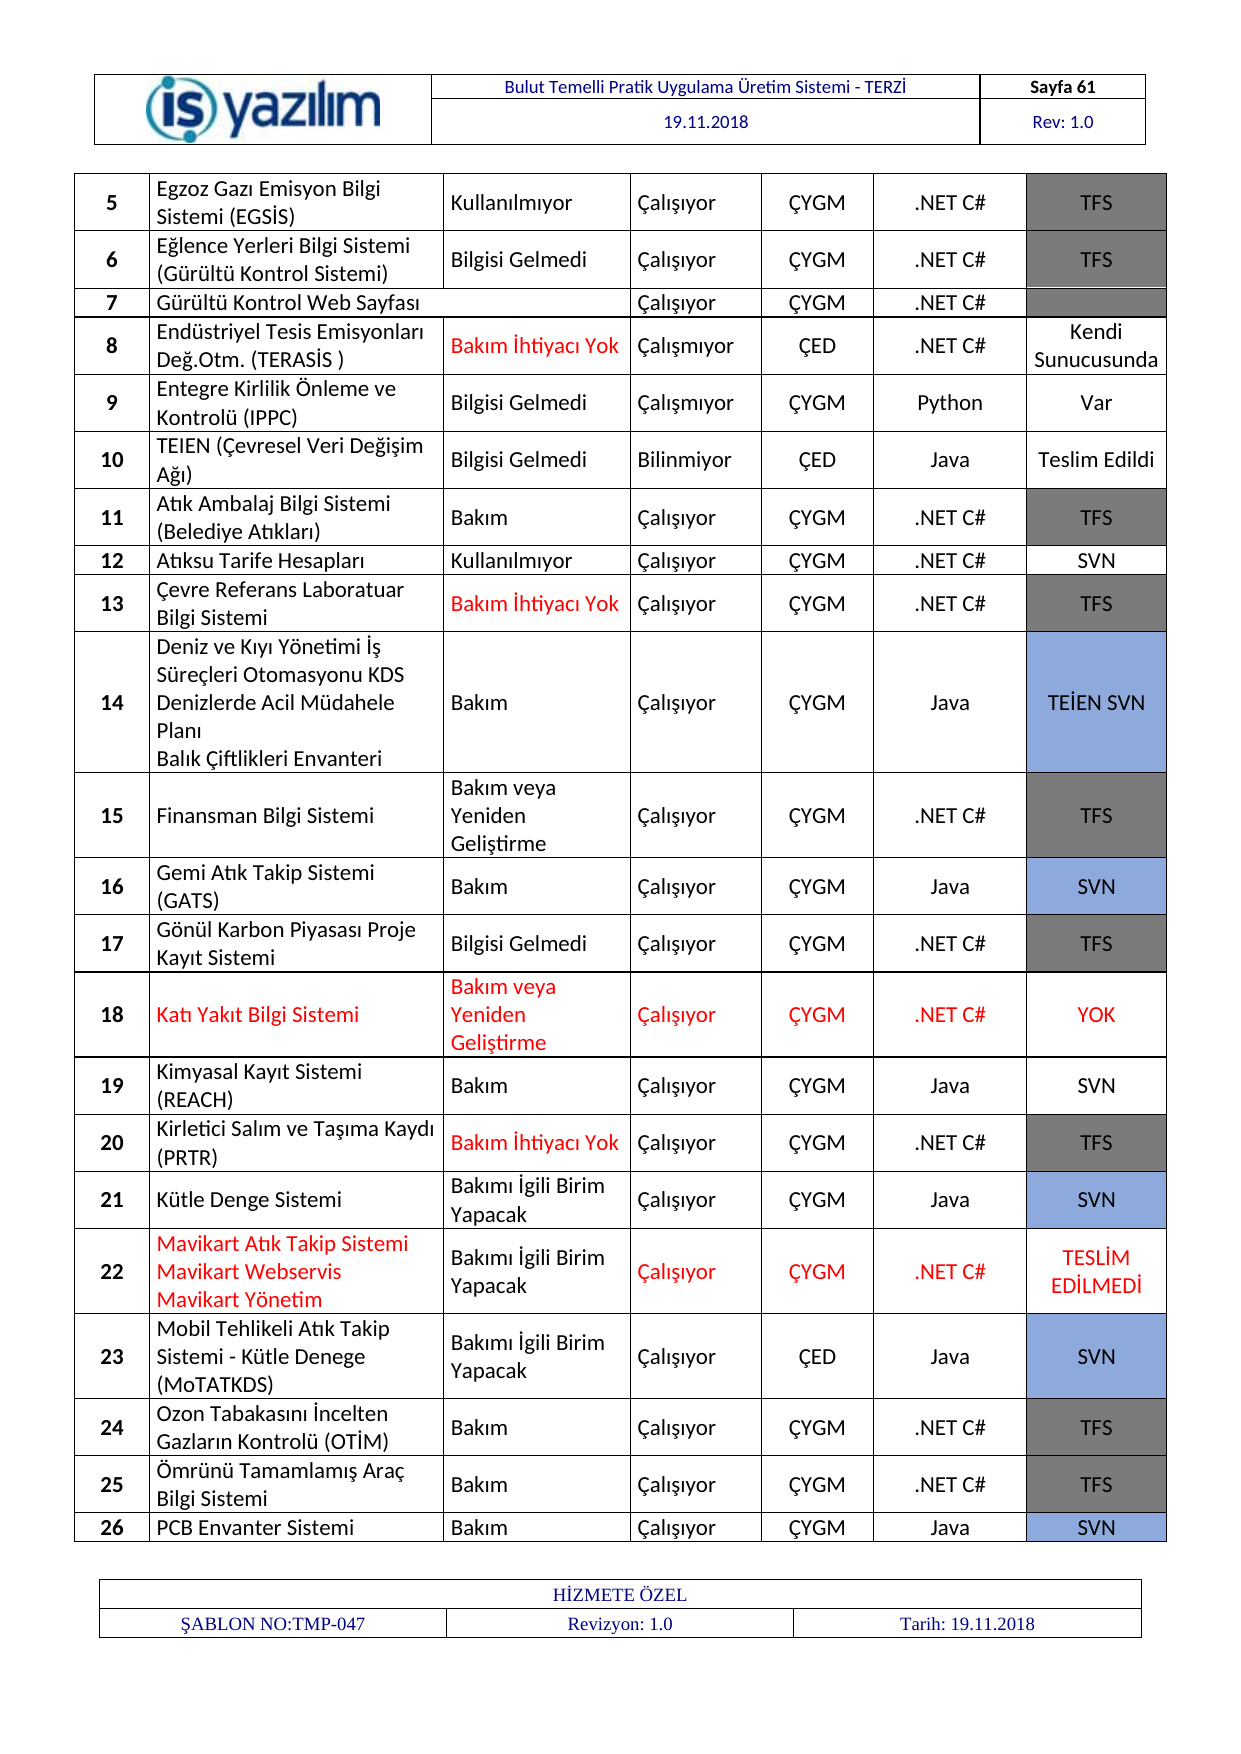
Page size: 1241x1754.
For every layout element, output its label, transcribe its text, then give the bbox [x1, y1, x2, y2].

table_cell 26 [75, 1513, 149, 1541]
table_cell 7 [75, 289, 149, 316]
table_cell ÇYGM [762, 231, 873, 287]
table_cell Çalışıyor [631, 575, 761, 631]
table_cell 17 [75, 915, 149, 971]
table_cell .NET C# [874, 318, 1026, 373]
table_cell ÇYGM [762, 1115, 873, 1171]
table_cell ÇYGM [762, 546, 873, 574]
table_cell ÇED [762, 432, 873, 488]
table_cell TFS [1027, 174, 1166, 230]
table_cell TFS [1027, 231, 1166, 287]
table_cell 5 [75, 174, 149, 230]
table_cell ÇYGM [762, 1058, 873, 1113]
table_cell Çalışıyor [631, 1229, 761, 1313]
table_cell Çalışıyor [631, 632, 761, 772]
table_cell TEİEN SVN [1027, 632, 1166, 772]
table_cell Çalışıyor [631, 1058, 761, 1113]
table_cell Çalışıyor [631, 773, 761, 857]
table_cell TFS [1027, 1456, 1166, 1512]
table_cell ÇYGM [762, 1399, 873, 1455]
table_cell Bakım [444, 1456, 630, 1512]
table_cell Çalışıyor [631, 1172, 761, 1228]
table_cell 12 [75, 546, 149, 574]
table_cell Teslim Edildi [1027, 432, 1166, 488]
table_cell .NET C# [874, 546, 1026, 574]
table_cell Bakım [444, 1058, 630, 1113]
table_cell Mavikart Atık Takip Sistemi Mavikart Webservis Mavikart Yönetim [150, 1229, 443, 1313]
table_cell PCB Envanter Sistemi [150, 1513, 443, 1541]
table_cell .NET C# [874, 575, 1026, 631]
table_cell Java [874, 432, 1026, 488]
table_cell Deniz ve Kıyı Yönetimi İş Süreçleri Otomasyonu KDS Denizlerde Acil Müdahele Planı Balık Çiftlikleri Envanteri [150, 632, 443, 772]
table_cell Python [874, 375, 1026, 431]
table_cell Gemi Atık Takip Sistemi (GATS) [150, 858, 443, 914]
table_cell Bakım İhtiyacı Yok [444, 318, 630, 373]
table_cell Java [874, 858, 1026, 914]
table_cell ÇYGM [762, 1456, 873, 1512]
table_cell .NET C# [874, 174, 1026, 230]
table_cell Çalışıyor [631, 973, 761, 1056]
table_cell Bakım [444, 489, 630, 545]
table_cell Kendi Sunucusunda [1027, 318, 1166, 373]
table_cell ÇYGM [762, 375, 873, 431]
table_cell ÇYGM [762, 575, 873, 631]
table_cell 11 [75, 489, 149, 545]
table_cell SVN [1027, 1058, 1166, 1113]
table_cell ÇYGM [762, 1172, 873, 1228]
table_cell Çalışmıyor [631, 375, 761, 431]
table_cell Kullanılmıyor [444, 174, 630, 230]
table_cell Java [874, 1058, 1026, 1113]
table_cell Çalışmıyor [631, 318, 761, 373]
table_cell [1027, 289, 1166, 316]
table_cell 8 [75, 318, 149, 373]
table_cell Çalışıyor [631, 231, 761, 287]
table_cell Çalışıyor [631, 1314, 761, 1398]
table_cell Java [874, 1172, 1026, 1228]
table_cell Bilgisi Gelmedi [444, 915, 630, 971]
table_cell ÇYGM [762, 174, 873, 230]
table_cell Çalışıyor [631, 546, 761, 574]
table_cell 20 [75, 1115, 149, 1171]
table_cell Çevre Referans Laboratuar Bilgi Sistemi [150, 575, 443, 631]
table_cell SVN [1027, 1172, 1166, 1228]
table_cell Çalışıyor [631, 1513, 761, 1541]
table_cell TFS [1027, 575, 1166, 631]
table_cell Bakım [444, 858, 630, 914]
table_cell SVN [1027, 546, 1166, 574]
table_cell .NET C# [874, 489, 1026, 545]
table_cell 9 [75, 375, 149, 431]
table_cell TFS [1027, 773, 1166, 857]
table_cell TESLİM EDİLMEDİ [1027, 1229, 1166, 1313]
table_cell Eğlence Yerleri Bilgi Sistemi (Gürültü Kontrol Sistemi) [150, 231, 443, 287]
table_cell Bilinmiyor [631, 432, 761, 488]
table_cell Bakım [444, 1399, 630, 1455]
table_cell ÇYGM [762, 632, 873, 772]
table_cell YOK [1027, 973, 1166, 1056]
table_cell Çalışıyor [631, 1456, 761, 1512]
table_cell Atıksu Tarife Hesapları [150, 546, 443, 574]
table_cell Atık Ambalaj Bilgi Sistemi (Belediye Atıkları) [150, 489, 443, 545]
table_cell ÇYGM [762, 1229, 873, 1313]
table_cell [443, 289, 630, 316]
table_cell Entegre Kirlilik Önleme ve Kontrolü (IPPC) [150, 375, 443, 431]
table_cell ÇYGM [762, 489, 873, 545]
table_cell Gürültü Kontrol Web Sayfası [150, 289, 443, 316]
table_cell Bakım [444, 1513, 630, 1541]
table_cell Bakım İhtiyacı Yok [444, 575, 630, 631]
table_cell 18 [75, 973, 149, 1056]
table_cell SVN [1027, 858, 1166, 914]
table_cell Var [1027, 375, 1166, 431]
table_cell TFS [1027, 1399, 1166, 1455]
table_cell Egzoz Gazı Emisyon Bilgi Sistemi (EGSİS) [150, 174, 443, 230]
table_cell Bakımı İgili Birim Yapacak [444, 1172, 630, 1228]
table_cell Bilgisi Gelmedi [444, 231, 630, 287]
table_cell ÇED [762, 1314, 873, 1398]
table_cell TFS [1027, 1115, 1166, 1171]
table_cell 21 [75, 1172, 149, 1228]
table_cell 23 [75, 1314, 149, 1398]
table_cell Katı Yakıt Bilgi Sistemi [150, 973, 443, 1056]
table_cell Kirletici Salım ve Taşıma Kaydı (PRTR) [150, 1115, 443, 1171]
table_cell TFS [1027, 489, 1166, 545]
table_cell Bilgisi Gelmedi [444, 432, 630, 488]
table_cell Çalışıyor [631, 289, 761, 316]
table_cell Java [874, 1314, 1026, 1398]
table_cell .NET C# [874, 915, 1026, 971]
table_cell .NET C# [874, 289, 1026, 316]
table_cell .NET C# [874, 973, 1026, 1056]
table_cell Çalışıyor [631, 489, 761, 545]
table_cell Bilgisi Gelmedi [444, 375, 630, 431]
table_cell Bakım İhtiyacı Yok [444, 1115, 630, 1171]
table_cell 22 [75, 1229, 149, 1313]
table_cell 13 [75, 575, 149, 631]
table_cell .NET C# [874, 1115, 1026, 1171]
table_cell 24 [75, 1399, 149, 1455]
table_cell Kütle Denge Sistemi [150, 1172, 443, 1228]
table_cell SVN [1027, 1513, 1166, 1541]
table_cell .NET C# [874, 231, 1026, 287]
table_cell ÇYGM [762, 858, 873, 914]
table_cell Bakımı İgili Birim Yapacak [444, 1314, 630, 1398]
table_cell TFS [1027, 915, 1166, 971]
table_cell Çalışıyor [631, 1115, 761, 1171]
table_cell 15 [75, 773, 149, 857]
table_cell 6 [75, 231, 149, 287]
table_cell Kimyasal Kayıt Sistemi (REACH) [150, 1058, 443, 1113]
table_cell Java [874, 632, 1026, 772]
table_cell TEIEN (Çevresel Veri Değişim Ağı) [150, 432, 443, 488]
table_cell .NET C# [874, 773, 1026, 857]
table_cell ÇYGM [762, 289, 873, 316]
table_cell 19 [75, 1058, 149, 1113]
table_cell Bakımı İgili Birim Yapacak [444, 1229, 630, 1313]
table_cell 10 [75, 432, 149, 488]
table_cell 16 [75, 858, 149, 914]
table_cell Çalışıyor [631, 174, 761, 230]
table_cell Finansman Bilgi Sistemi [150, 773, 443, 857]
table_cell Java [874, 1513, 1026, 1541]
table_cell SVN [1027, 1314, 1166, 1398]
table_cell Gönül Karbon Piyasası Proje Kayıt Sistemi [150, 915, 443, 971]
table_cell Çalışıyor [631, 1399, 761, 1455]
table_cell Endüstriyel Tesis Emisyonları Değ.Otm. (TERASİS ) [150, 318, 443, 373]
table_cell Bakım veya Yeniden Geliştirme [444, 973, 630, 1056]
table_cell Ömrünü Tamamlamış Araç Bilgi Sistemi [150, 1456, 443, 1512]
table_cell Çalışıyor [631, 915, 761, 971]
table_cell Kullanılmıyor [444, 546, 630, 574]
table_cell ÇYGM [762, 1513, 873, 1541]
table_cell .NET C# [874, 1399, 1026, 1455]
table_cell Bakım veya Yeniden Geliştirme [444, 773, 630, 857]
table_cell .NET C# [874, 1229, 1026, 1313]
table_cell ÇYGM [762, 773, 873, 857]
table_cell 25 [75, 1456, 149, 1512]
picture [146, 75, 380, 143]
table_cell ÇYGM [762, 915, 873, 971]
table_cell Çalışıyor [631, 858, 761, 914]
table_cell .NET C# [874, 1456, 1026, 1512]
table_cell Ozon Tabakasını İncelten Gazların Kontrolü (OTİM) [150, 1399, 443, 1455]
table_cell ÇYGM [762, 973, 873, 1056]
table_cell Bakım [444, 632, 630, 772]
table_cell 14 [75, 632, 149, 772]
table_cell Mobil Tehlikeli Atık Takip Sistemi - Kütle Denege (MoTATKDS) [150, 1314, 443, 1398]
table_cell ÇED [762, 318, 873, 373]
